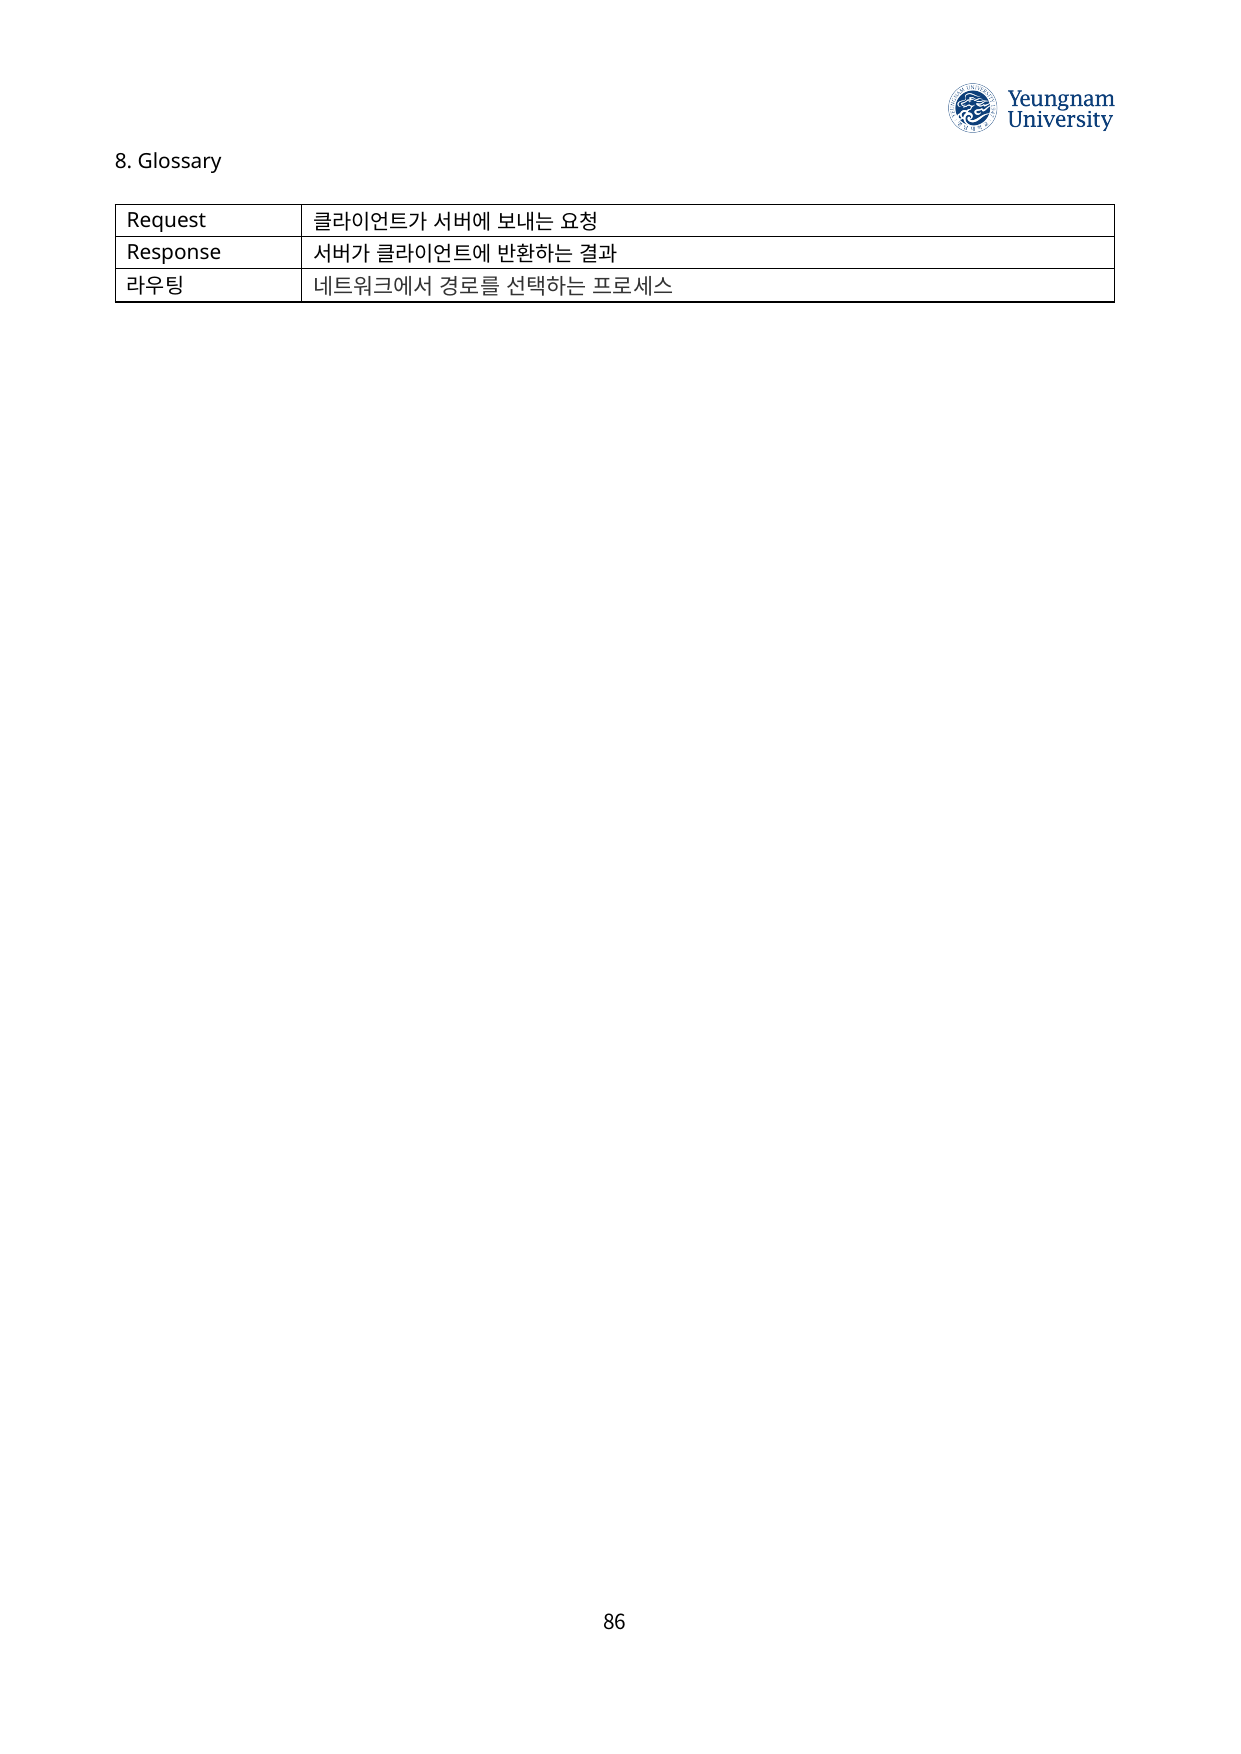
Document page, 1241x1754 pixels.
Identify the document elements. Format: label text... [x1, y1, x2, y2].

table_cell 서버가 클라이언트에 반환하는 결과 [302, 237, 1114, 268]
picture [948, 83, 1115, 133]
table_header 클라이언트가 서버에 보내는 요청 [302, 205, 1114, 236]
table_cell Response [116, 237, 301, 268]
table_cell 네트워크에서 경로를 선택하는 프로세스 [302, 269, 1114, 301]
text 8. Glossary [114, 146, 1115, 174]
table_cell 라우팅 [116, 269, 301, 301]
table_header Request [116, 205, 301, 236]
